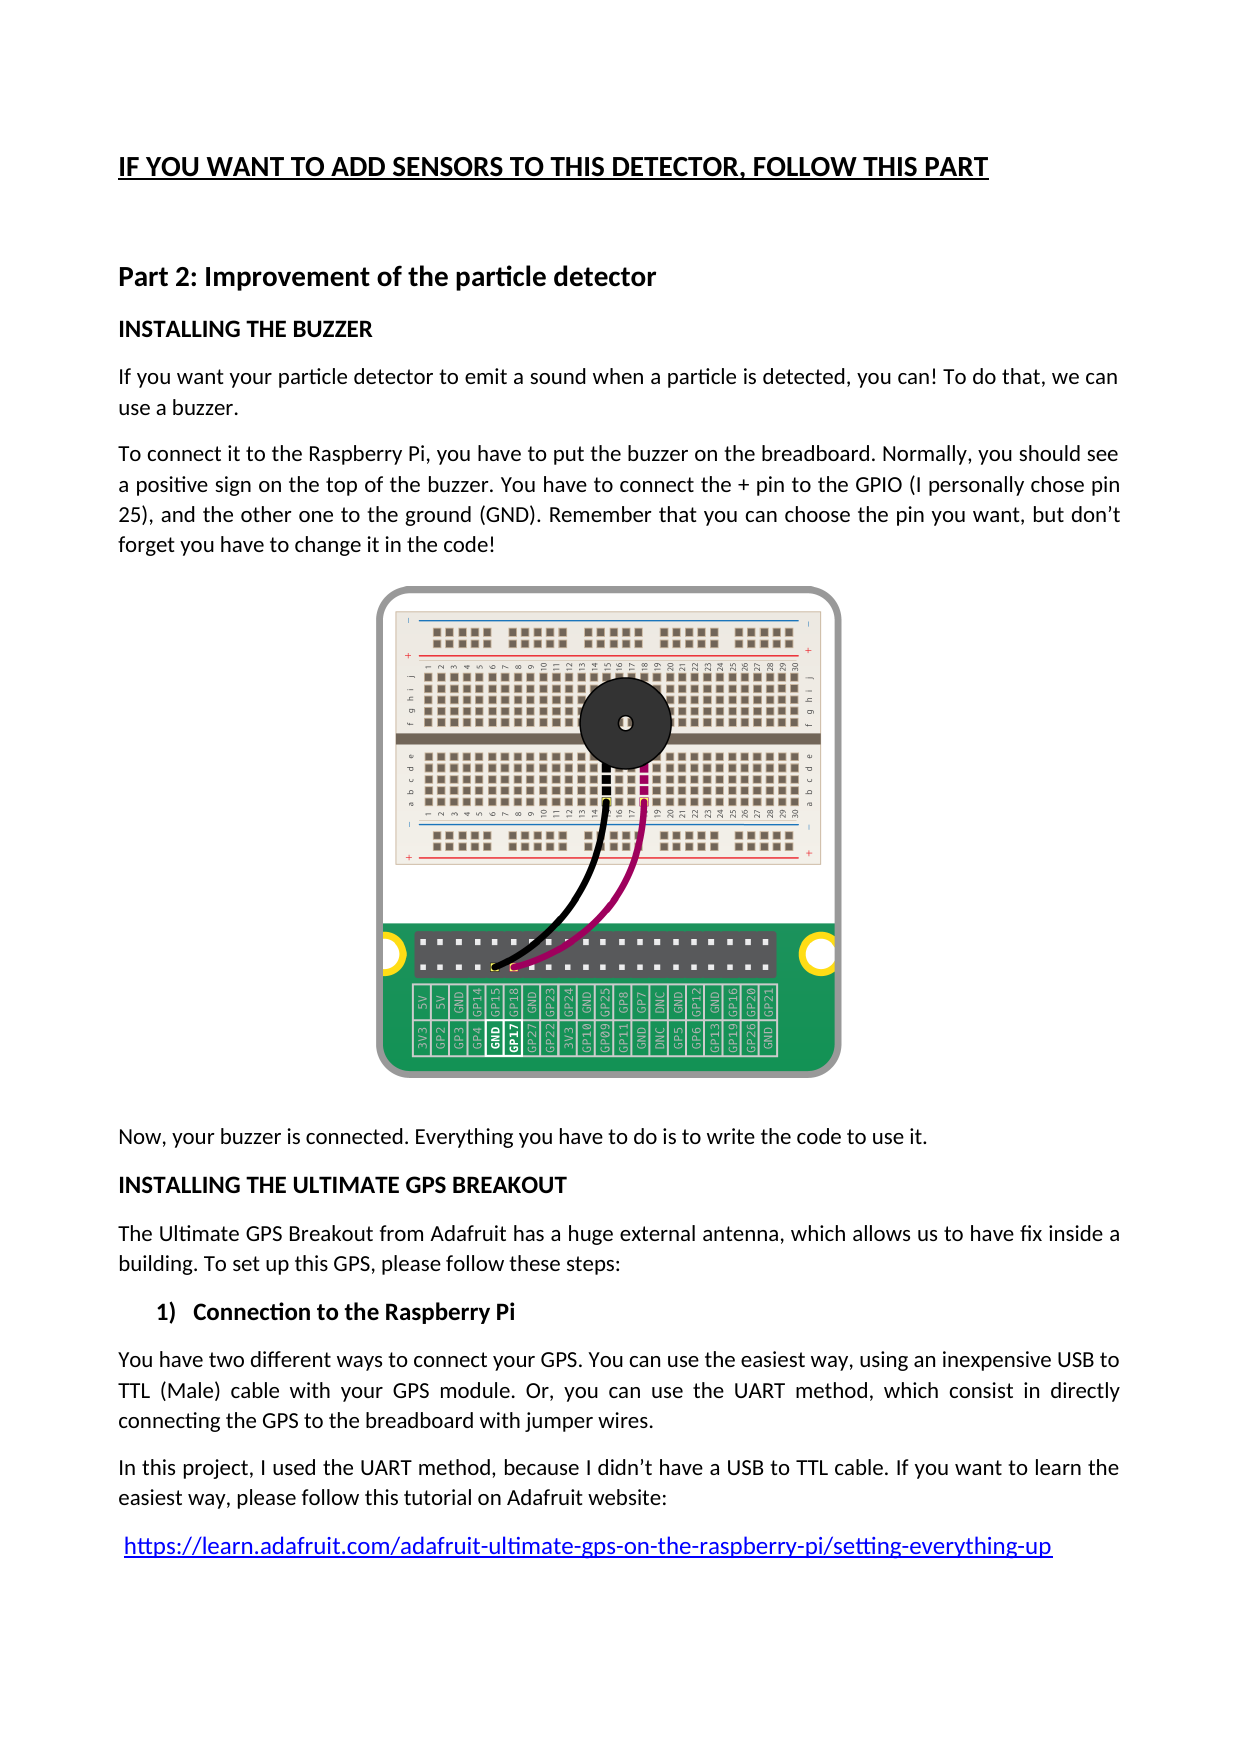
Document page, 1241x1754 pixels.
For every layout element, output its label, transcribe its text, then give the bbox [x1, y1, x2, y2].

text In this project, I used the UART method, because I didn’t have a USB to TTL cable. If you want to learn the easiest way, please follow this tutorial on Adafruit website: [118, 1453, 1122, 1511]
text Part 2: Improvement of the particle detector [118, 258, 1122, 293]
text IF YOU WANT TO ADD SENSORS TO THIS DETECTOR, FOLLOW THIS PART [118, 148, 1122, 183]
text INSTALLING THE BUZZER [118, 313, 1122, 343]
text https://learn.adafruit.com/adafruit-ultimate-gps-on-the-raspberry-pi/setting-everything-up [118, 1530, 1122, 1561]
text If you want your particle detector to emit a sound when a particle is detected, you can! To do that, we can use a buzzer. [118, 362, 1122, 421]
text You have two different ways to connect your GPS. You can use the easiest way, using an inexpensive USB to TTL (Male) cable with your GPS module. Or, you can use the UART method, which consist in directly connecting the GPS to the breadboard with jumper wires. [118, 1346, 1122, 1434]
list Connection to the Raspberry Pi [156, 1296, 1122, 1327]
picture [356, 586, 861, 1078]
text Now, your buzzer is connected. Everything you have to do is to write the code to use it. [118, 1122, 1122, 1151]
text To connect it to the Raspberry Pi, you have to put the buzzer on the breadboard. Normally, you should see a positive sign on the top of the buzzer. You have to connect the + pin to the GPIO (I personally chose pin 25), and the other one to the ground (GND). Remember that you can choose the pin you want, but don’t forget you have to change it in the code! [118, 439, 1122, 558]
text INSTALLING THE ULTIMATE GPS BREAKOUT [118, 1169, 1122, 1200]
text The Ultimate GPS Breakout from Adafruit has a huge external antenna, which allows us to have fix inside a building. To set up this GPS, please follow these steps: [118, 1219, 1122, 1277]
